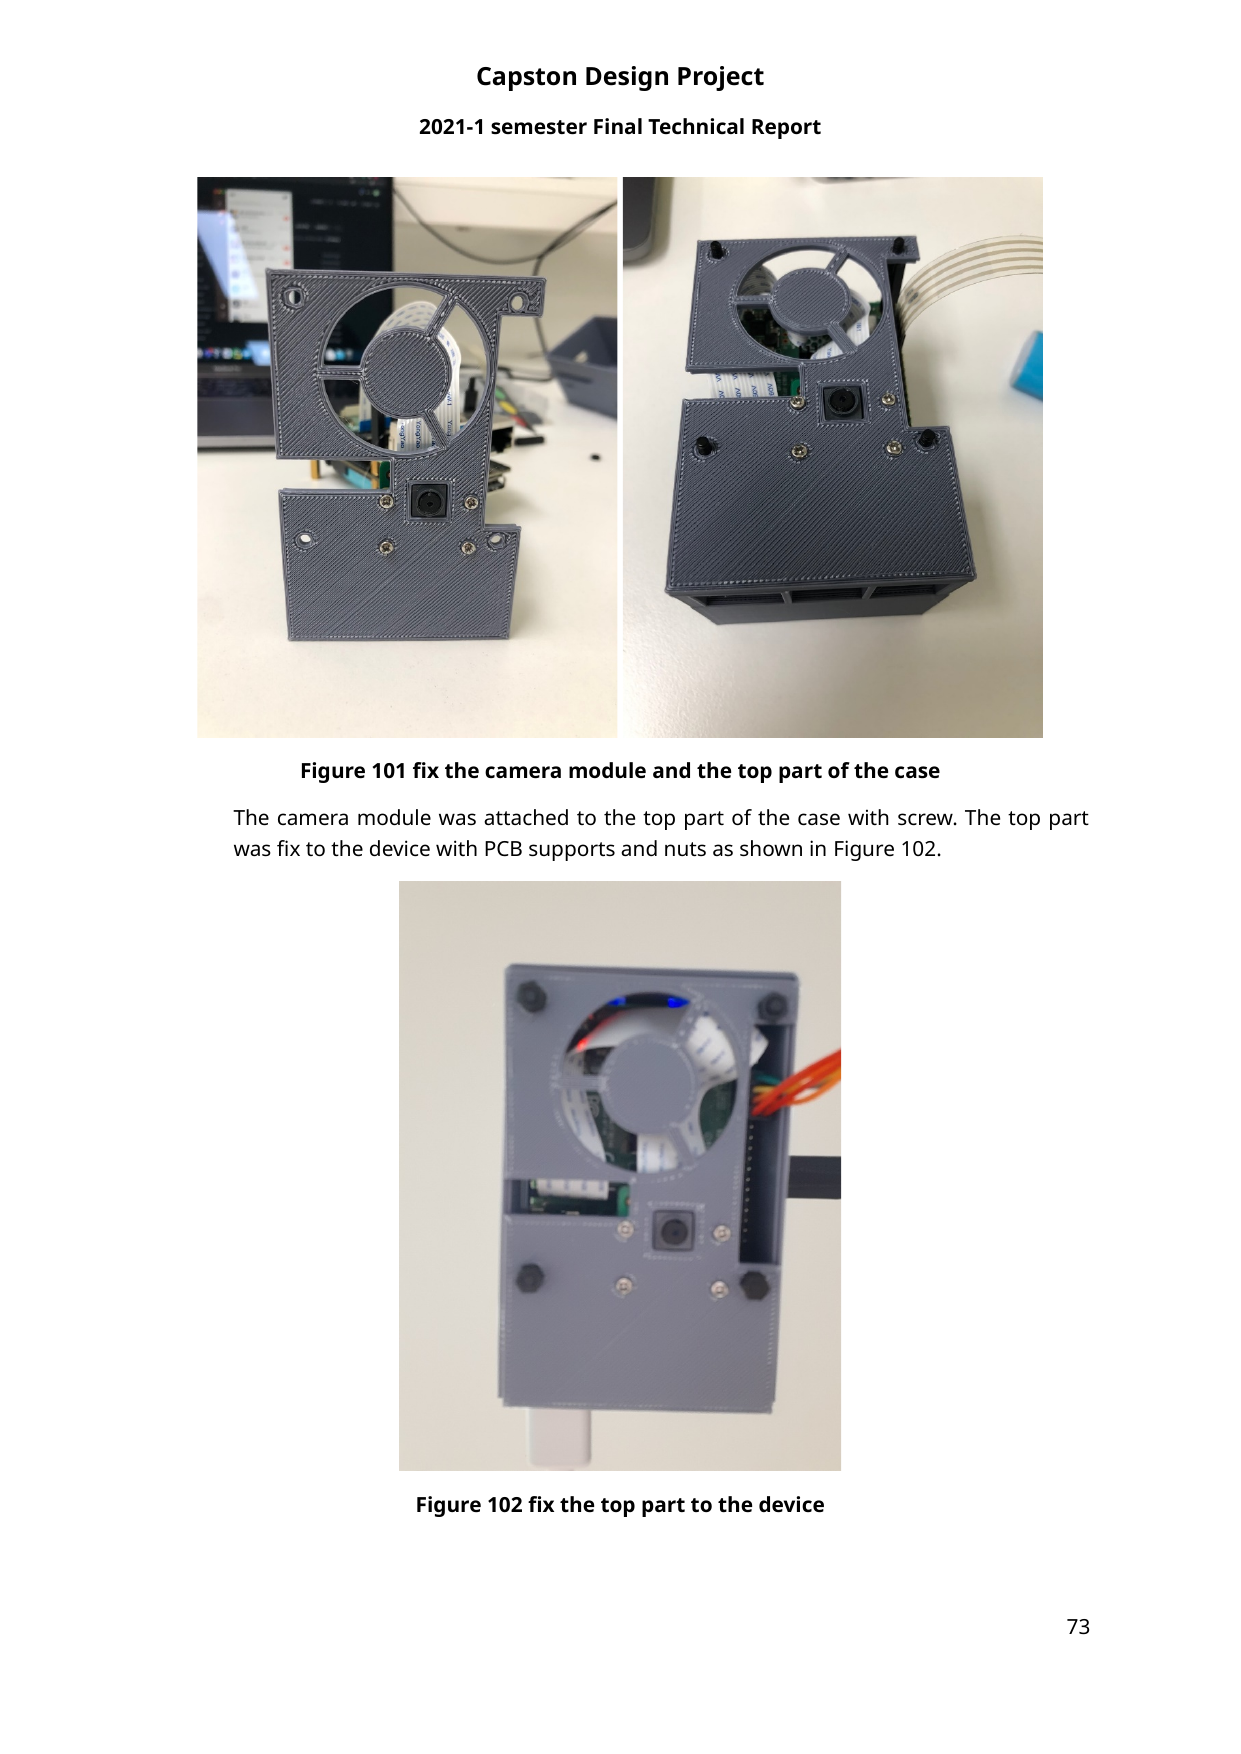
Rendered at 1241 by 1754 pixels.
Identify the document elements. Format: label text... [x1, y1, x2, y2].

picture [197, 177, 618, 738]
picture [622, 177, 1043, 738]
picture [399, 881, 842, 1471]
list The camera module was attached to the top part of the case with screw. The top part was fix to the device with PCB supports and nuts as shown in Figure 102. [233, 803, 1090, 862]
